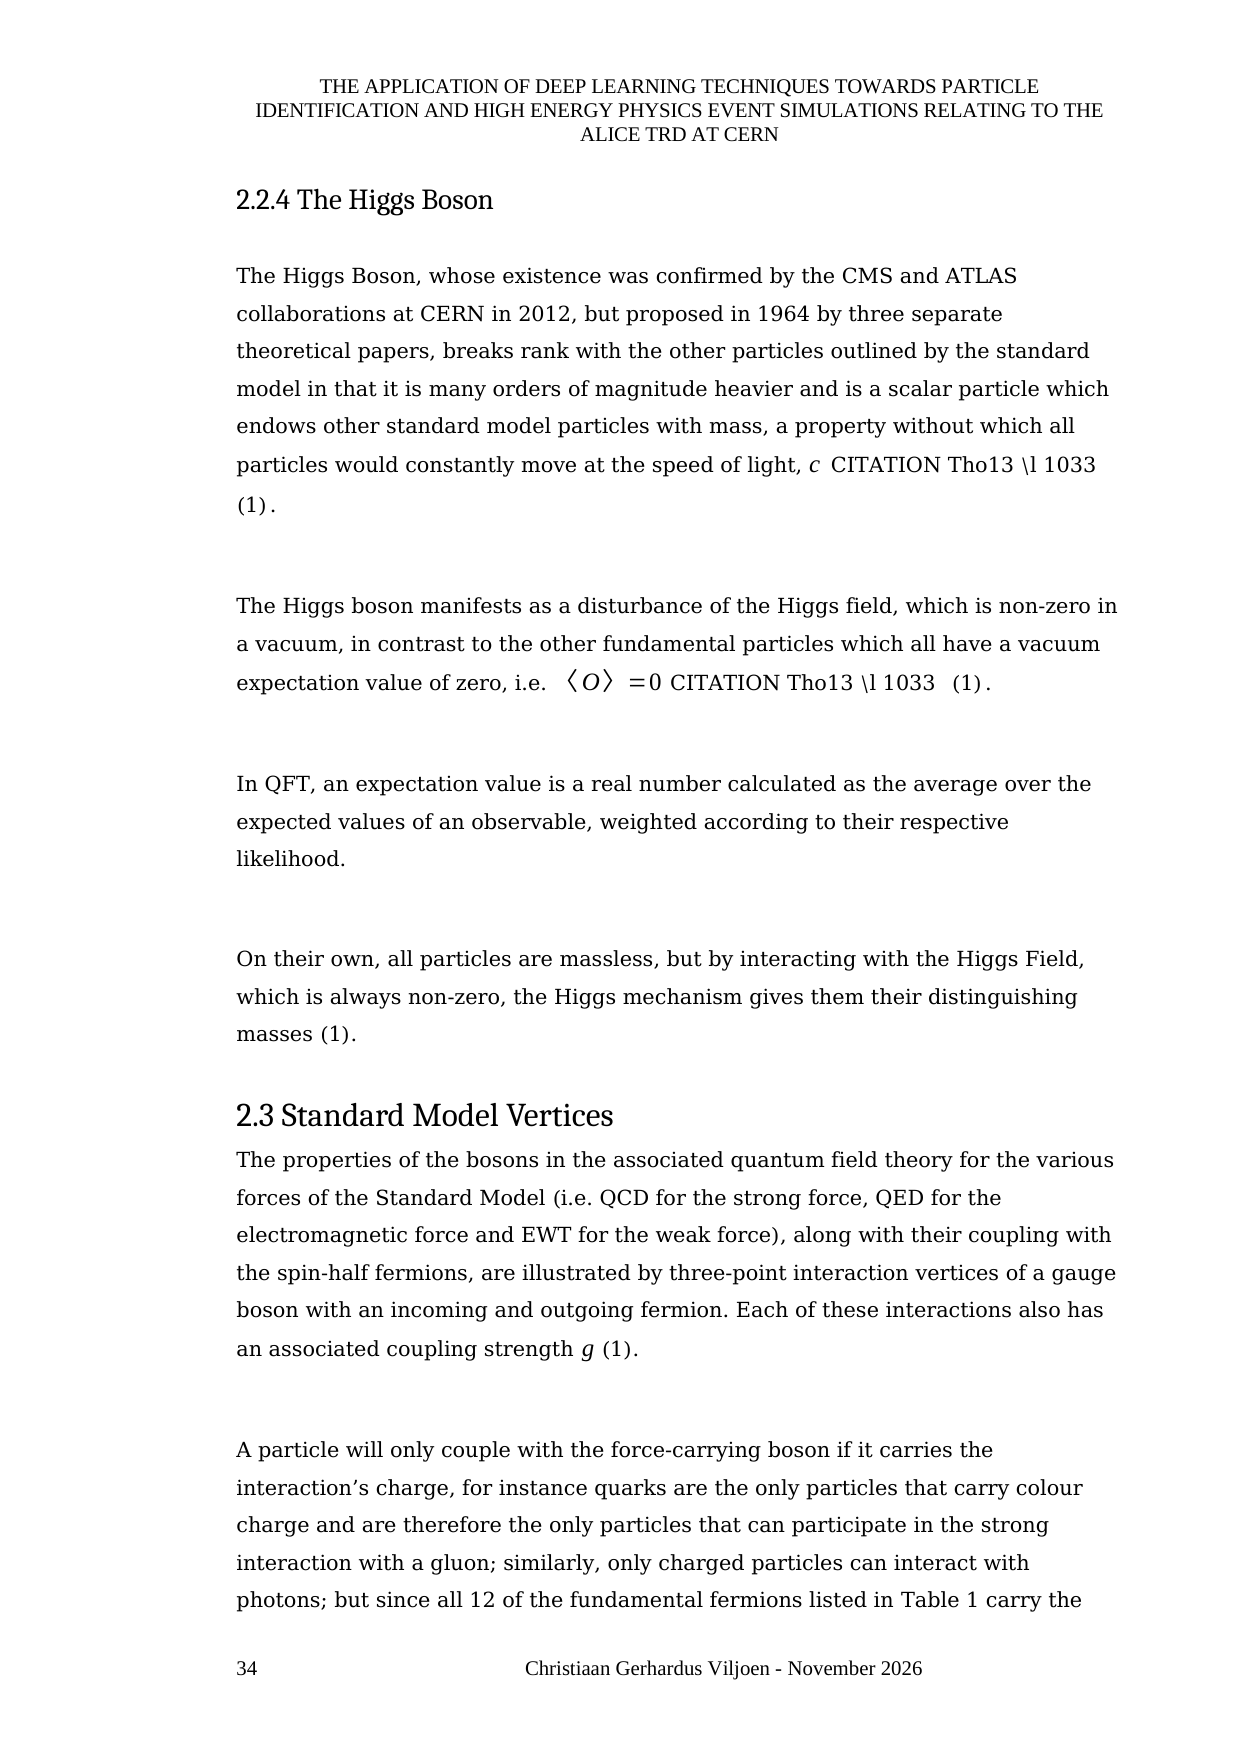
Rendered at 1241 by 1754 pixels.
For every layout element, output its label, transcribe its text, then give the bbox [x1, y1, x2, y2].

text The properties of the bosons in the associated quantum field theory for the various forces of the Standard Model (i.e. QCD for the strong force, QED for the electromagnetic force and EWT for the weak force), along with their coupling with the spin-half fermions, are illustrated by three-point interaction vertices of a gauge boson with an incoming and outgoing fermion. Each of these interactions also has an associated coupling strength . [236, 1147, 1122, 1362]
text In QFT, an expectation value is a real number calculated as the average over the expected values of an observable, weighted according to their respective likelihood. [236, 771, 1122, 871]
subtitle The Higgs Boson [236, 183, 1122, 217]
text On their own, all particles are massless, but by interacting with the Higgs Field, which is always non-zero, the Higgs mechanism gives them their distinguishing masses. [236, 946, 1122, 1046]
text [236, 1437, 1122, 1612]
subtitle Standard Model Vertices [236, 1096, 1122, 1134]
text The Higgs boson manifests as a disturbance of the Higgs field, which is non-zero in a vacuum, in contrast to the other fundamental particles which all have a vacuum expectation value of zero, i.e. . [236, 593, 1122, 696]
text The Higgs Boson, whose existence was confirmed by the CMS and ATLAS collaborations at CERN in 2012, but proposed in 1964 by three separate theoretical papers, breaks rank with the other particles outlined by the standard model in that it is many orders of magnitude heavier and is a scalar particle which endows other standard model particles with mass, a property without which all particles would constantly move at the speed of light, . [236, 263, 1122, 518]
